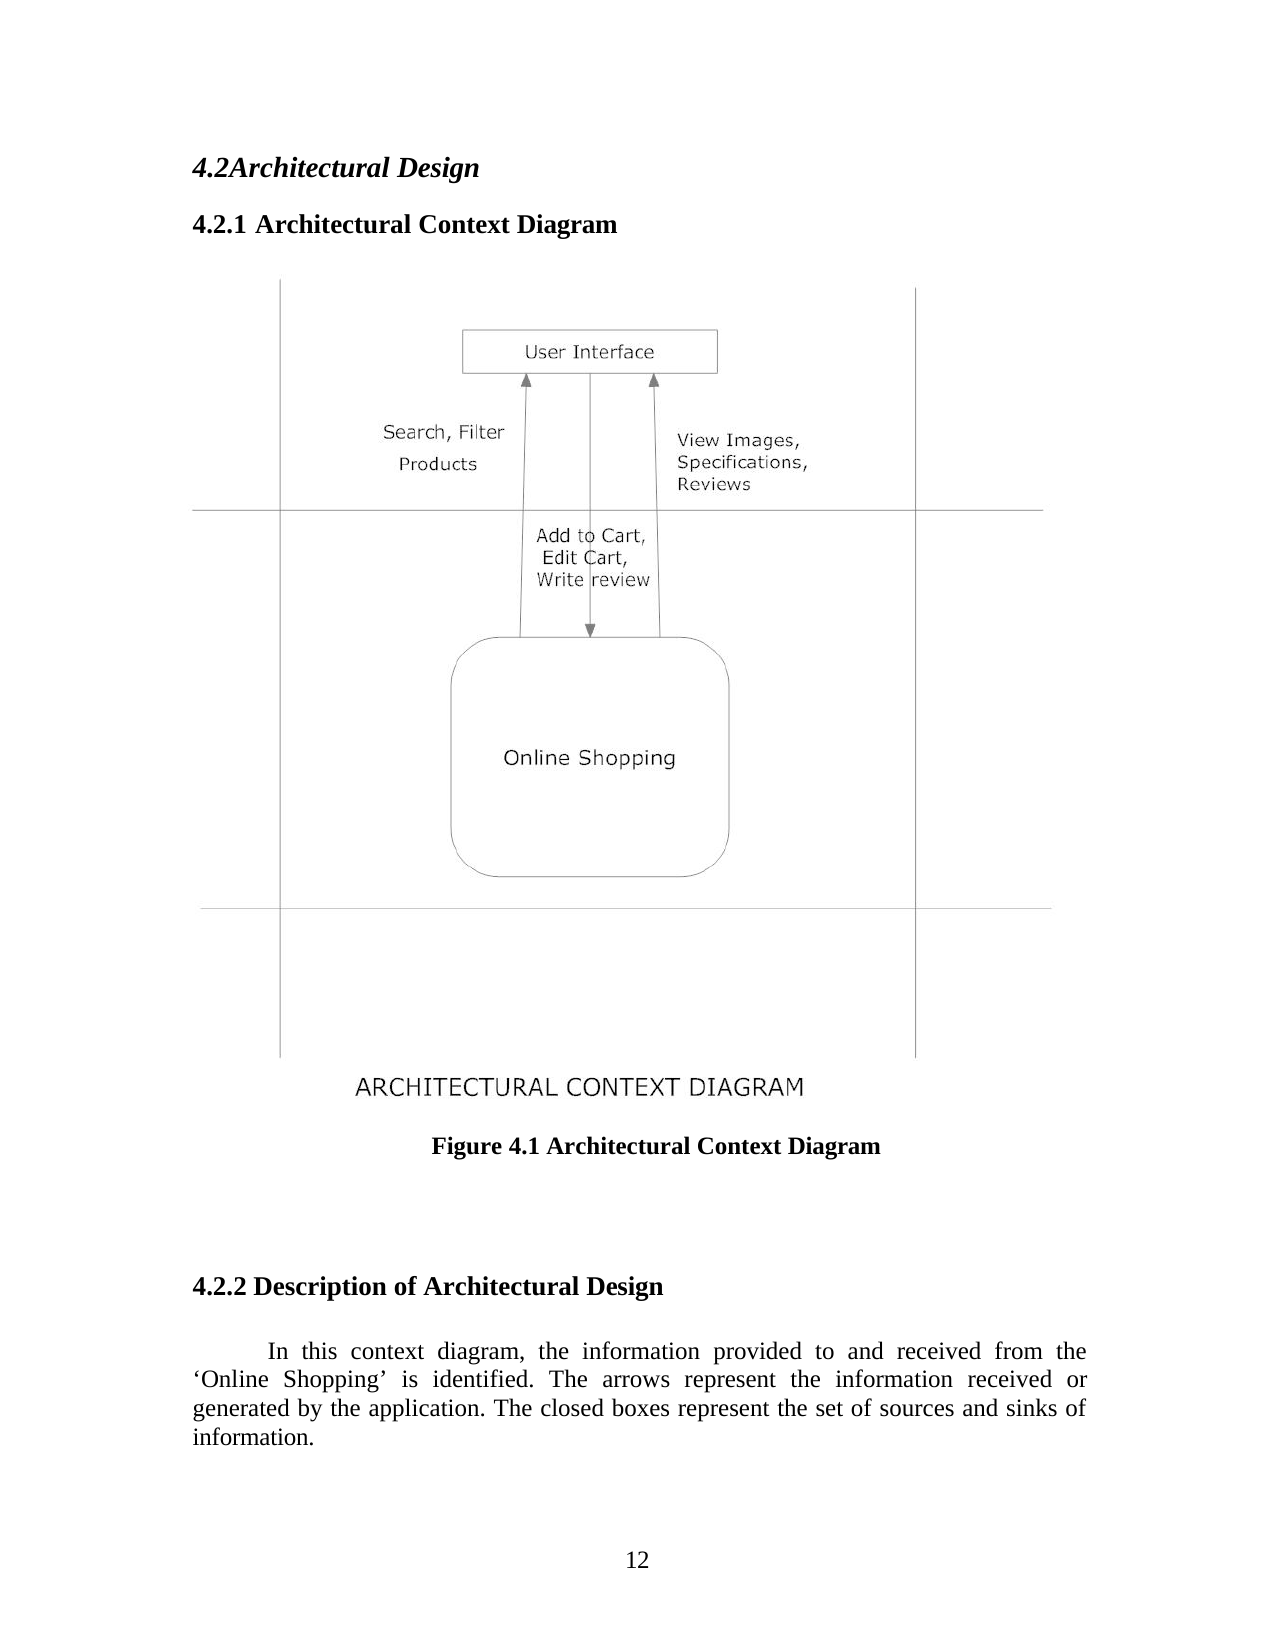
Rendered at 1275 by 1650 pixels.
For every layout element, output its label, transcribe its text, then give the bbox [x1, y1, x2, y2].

subtitle Architectural Design [192, 150, 1156, 183]
subtitle Architectural Context Diagram [192, 208, 1156, 239]
subtitle Description of Architectural Design [192, 1270, 1156, 1301]
text In this context diagram, the information provided to and received from the ‘Online Shopping’ is identified. The arrows represent the information received or generated by the application. The closed boxes represent the set of sources and sinks of information. [192, 1336, 1088, 1451]
subtitle Figure 4.1 Architectural Context Diagram [180, 1131, 1132, 1160]
picture [187, 274, 1057, 1099]
